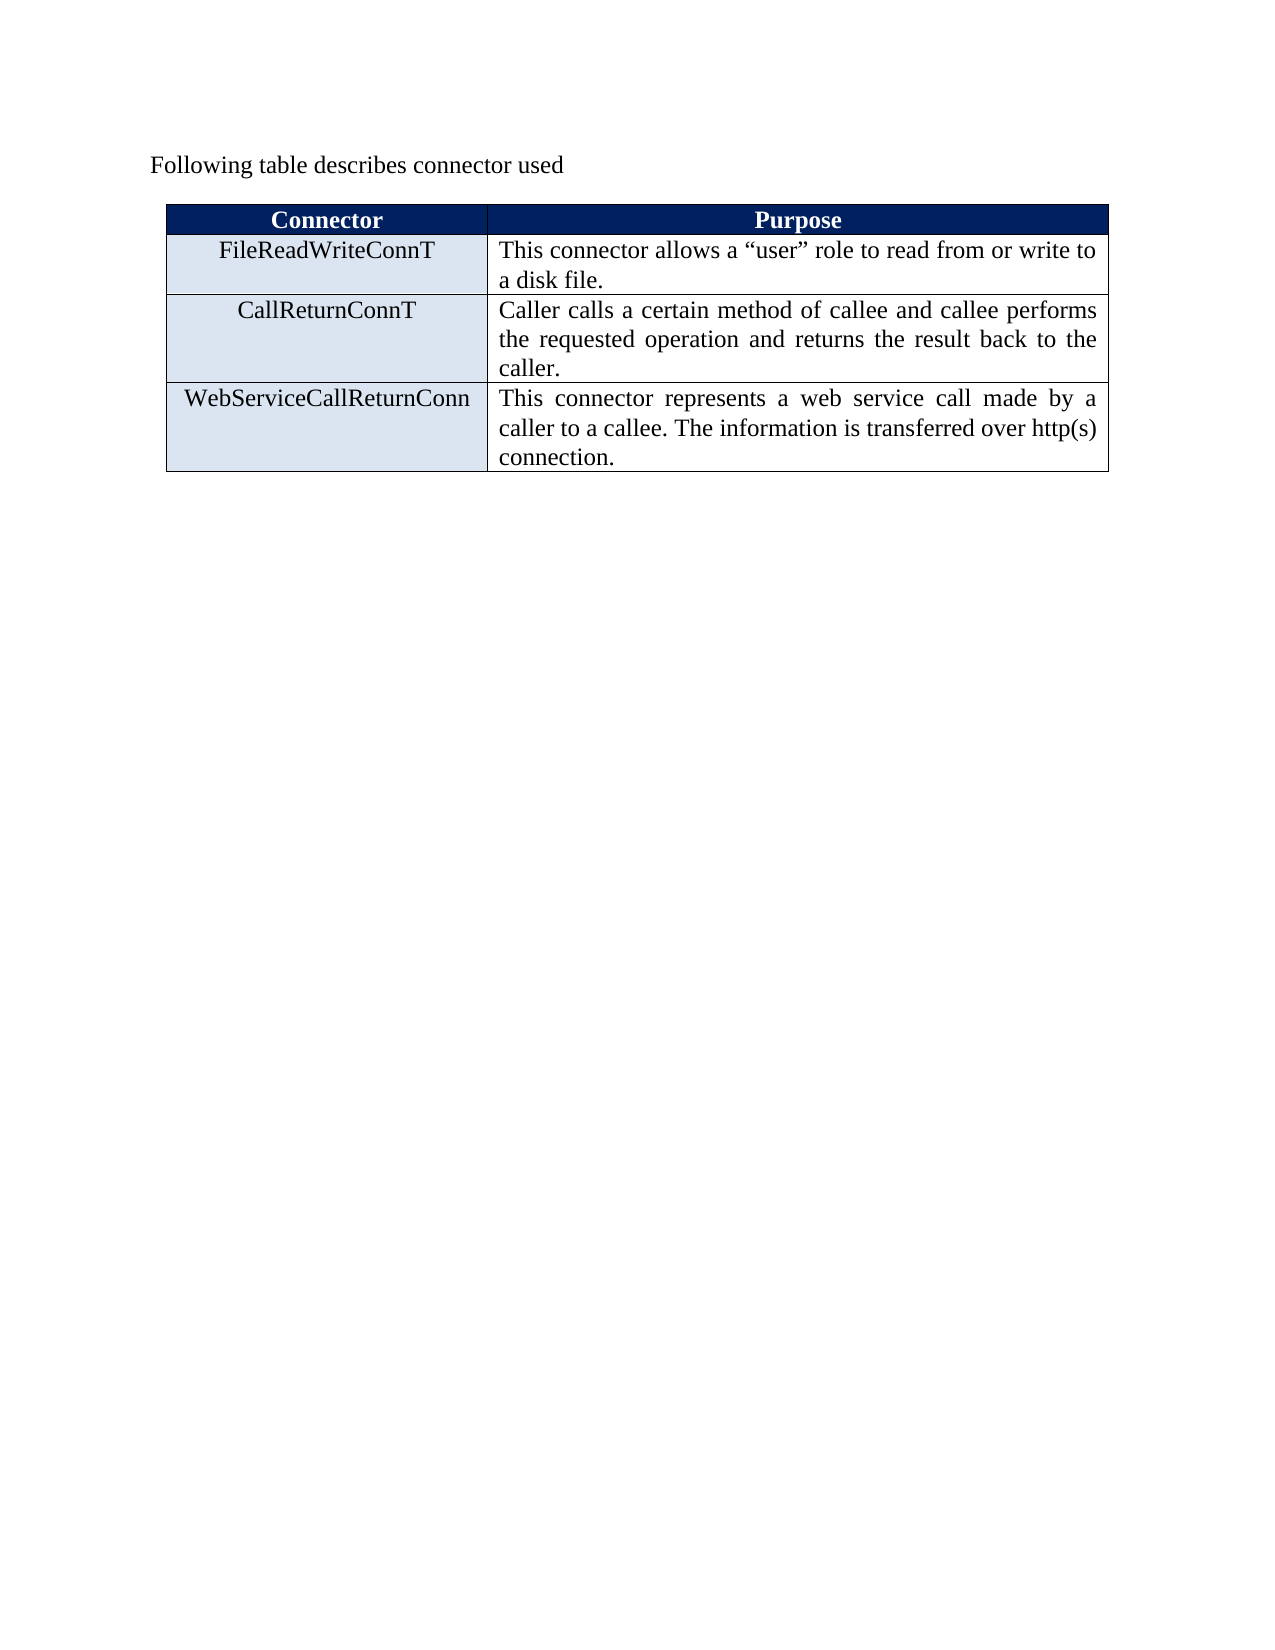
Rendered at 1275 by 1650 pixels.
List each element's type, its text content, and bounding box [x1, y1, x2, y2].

table_cell This connector allows a “user” role to read from or write to a disk file. [488, 235, 1108, 293]
table_cell Caller calls a certain method of callee and callee performs the requested operation and returns the result back to the caller. [488, 295, 1108, 382]
text Following table describes connector used [150, 150, 1125, 179]
table_header Connector [167, 205, 487, 234]
table_cell CallReturnConnT [167, 295, 487, 382]
table_cell This connector represents a web service call made by a caller to a callee. The information is transferred over http(s) connection. [488, 383, 1108, 471]
table_cell WebServiceCallReturnConn [167, 383, 487, 471]
table_cell FileReadWriteConnT [167, 235, 487, 293]
table_header Purpose [488, 205, 1108, 234]
